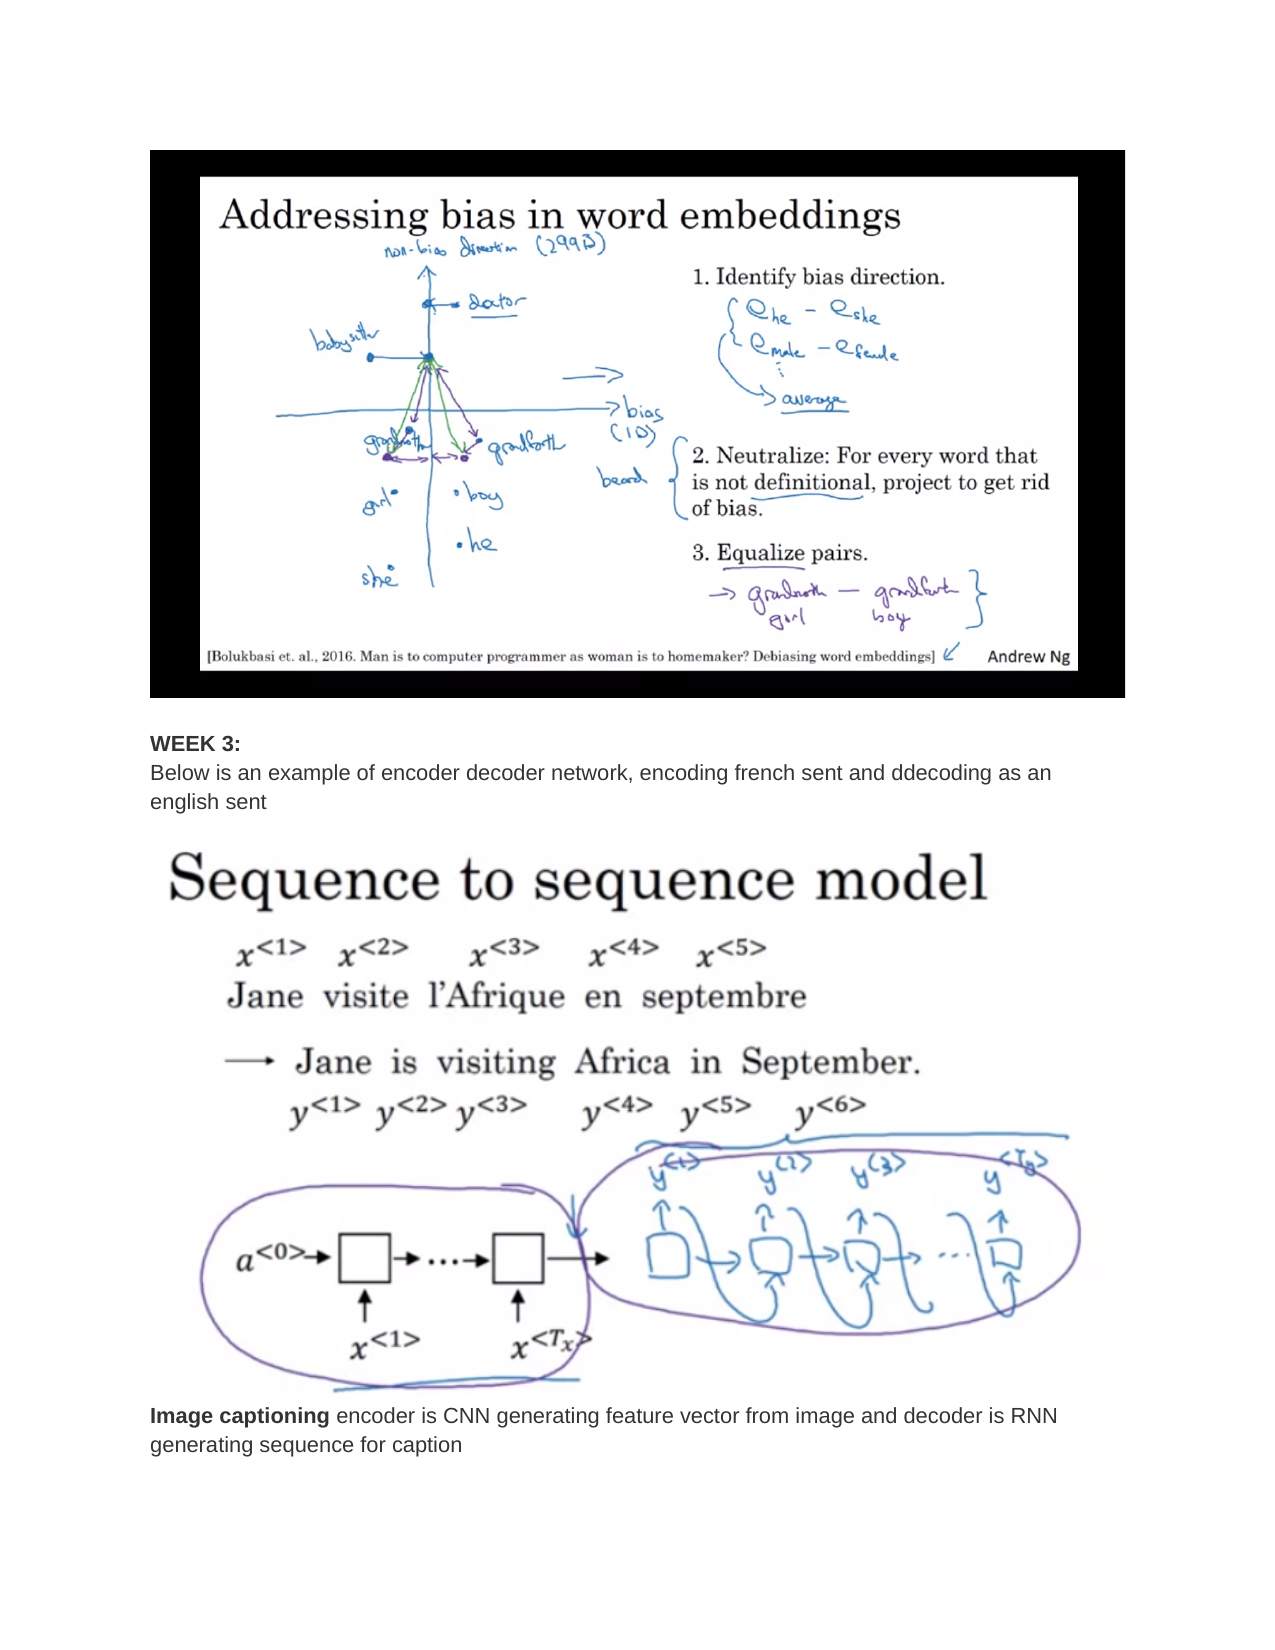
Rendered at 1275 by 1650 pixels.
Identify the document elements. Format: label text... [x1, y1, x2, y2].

text Below is an example of encoder decoder network, encoding french sent and ddecoding as an english sent [150, 760, 1125, 814]
picture [150, 150, 1125, 698]
picture [150, 817, 1125, 1399]
text Image captioning encoder is CNN generating feature vector from image and decoder is RNN generating sequence for caption [150, 1403, 1125, 1457]
text WEEK 3: [150, 731, 1125, 756]
